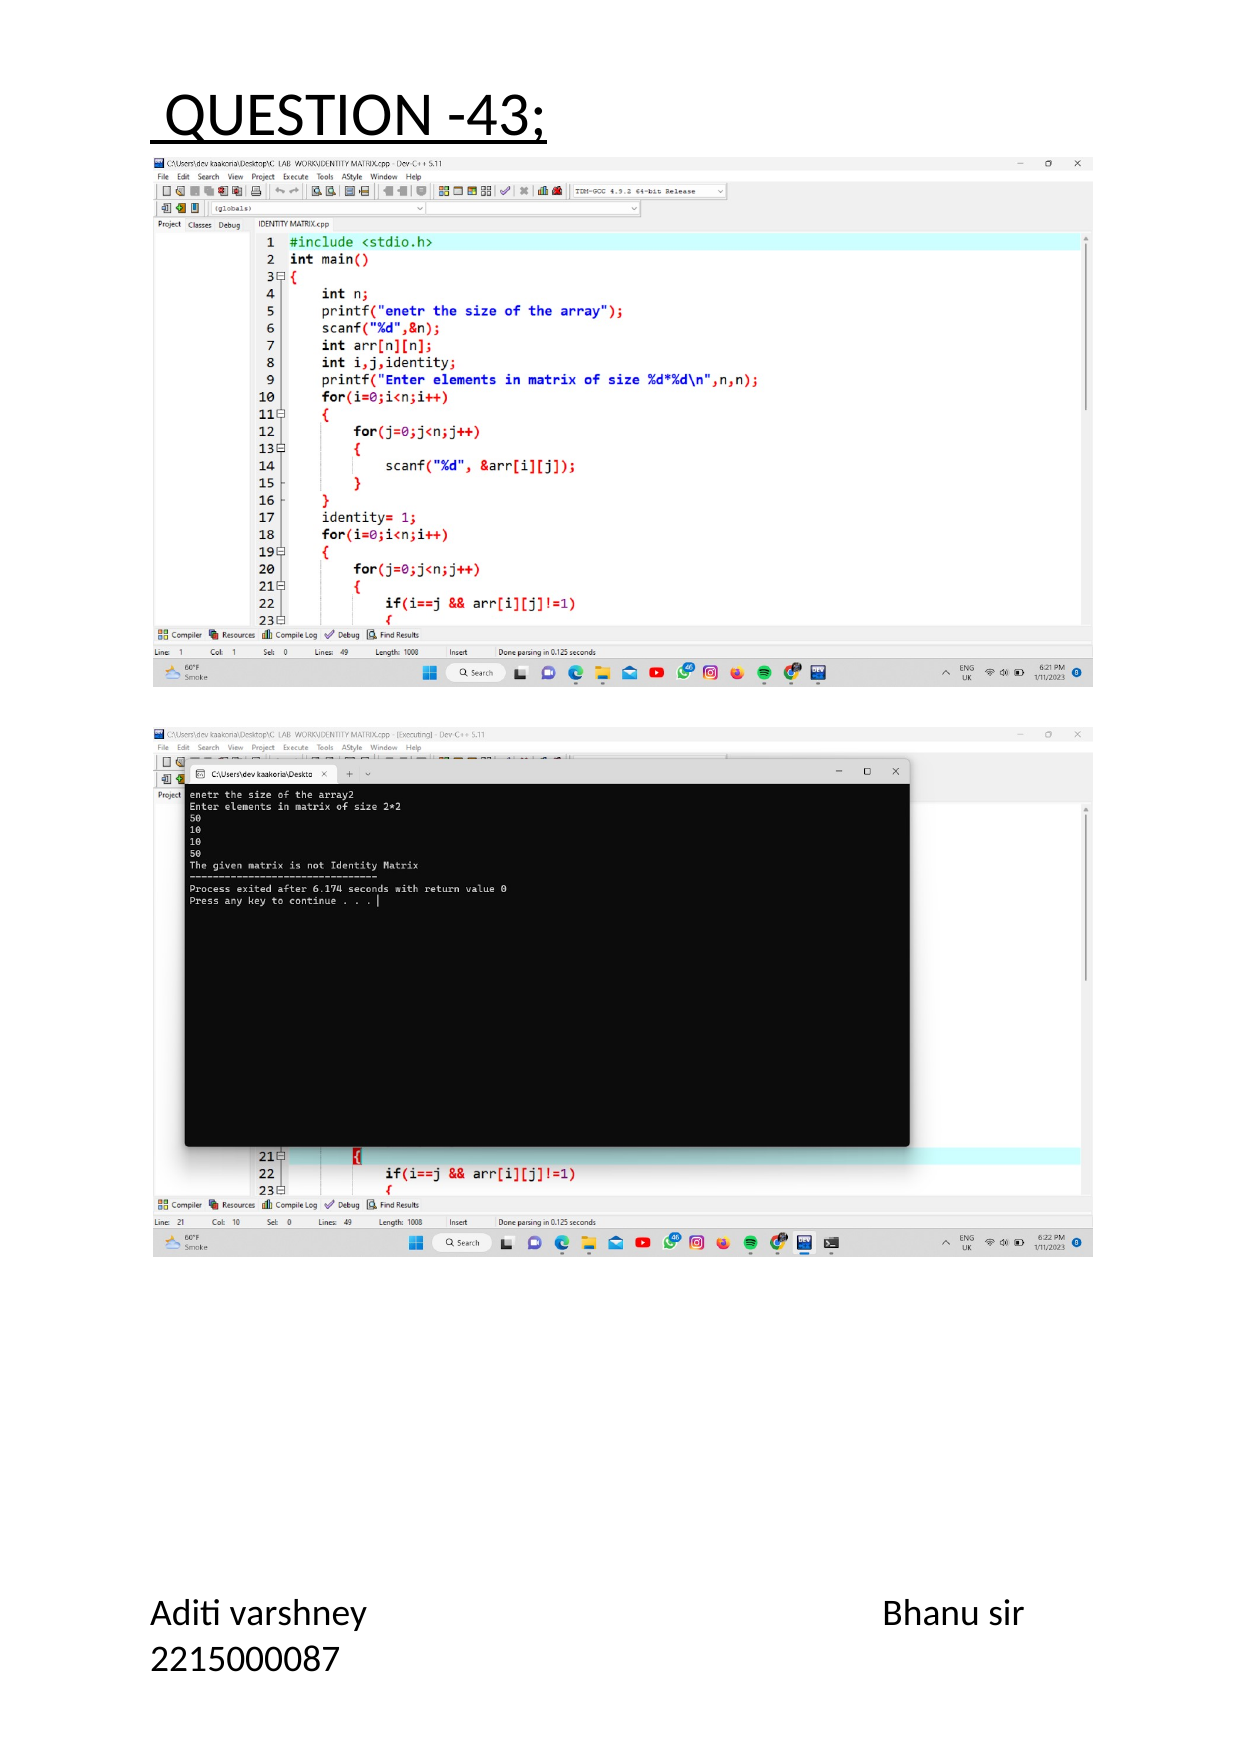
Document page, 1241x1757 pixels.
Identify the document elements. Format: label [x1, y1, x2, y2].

picture [153, 157, 1093, 687]
picture [153, 727, 1093, 1257]
